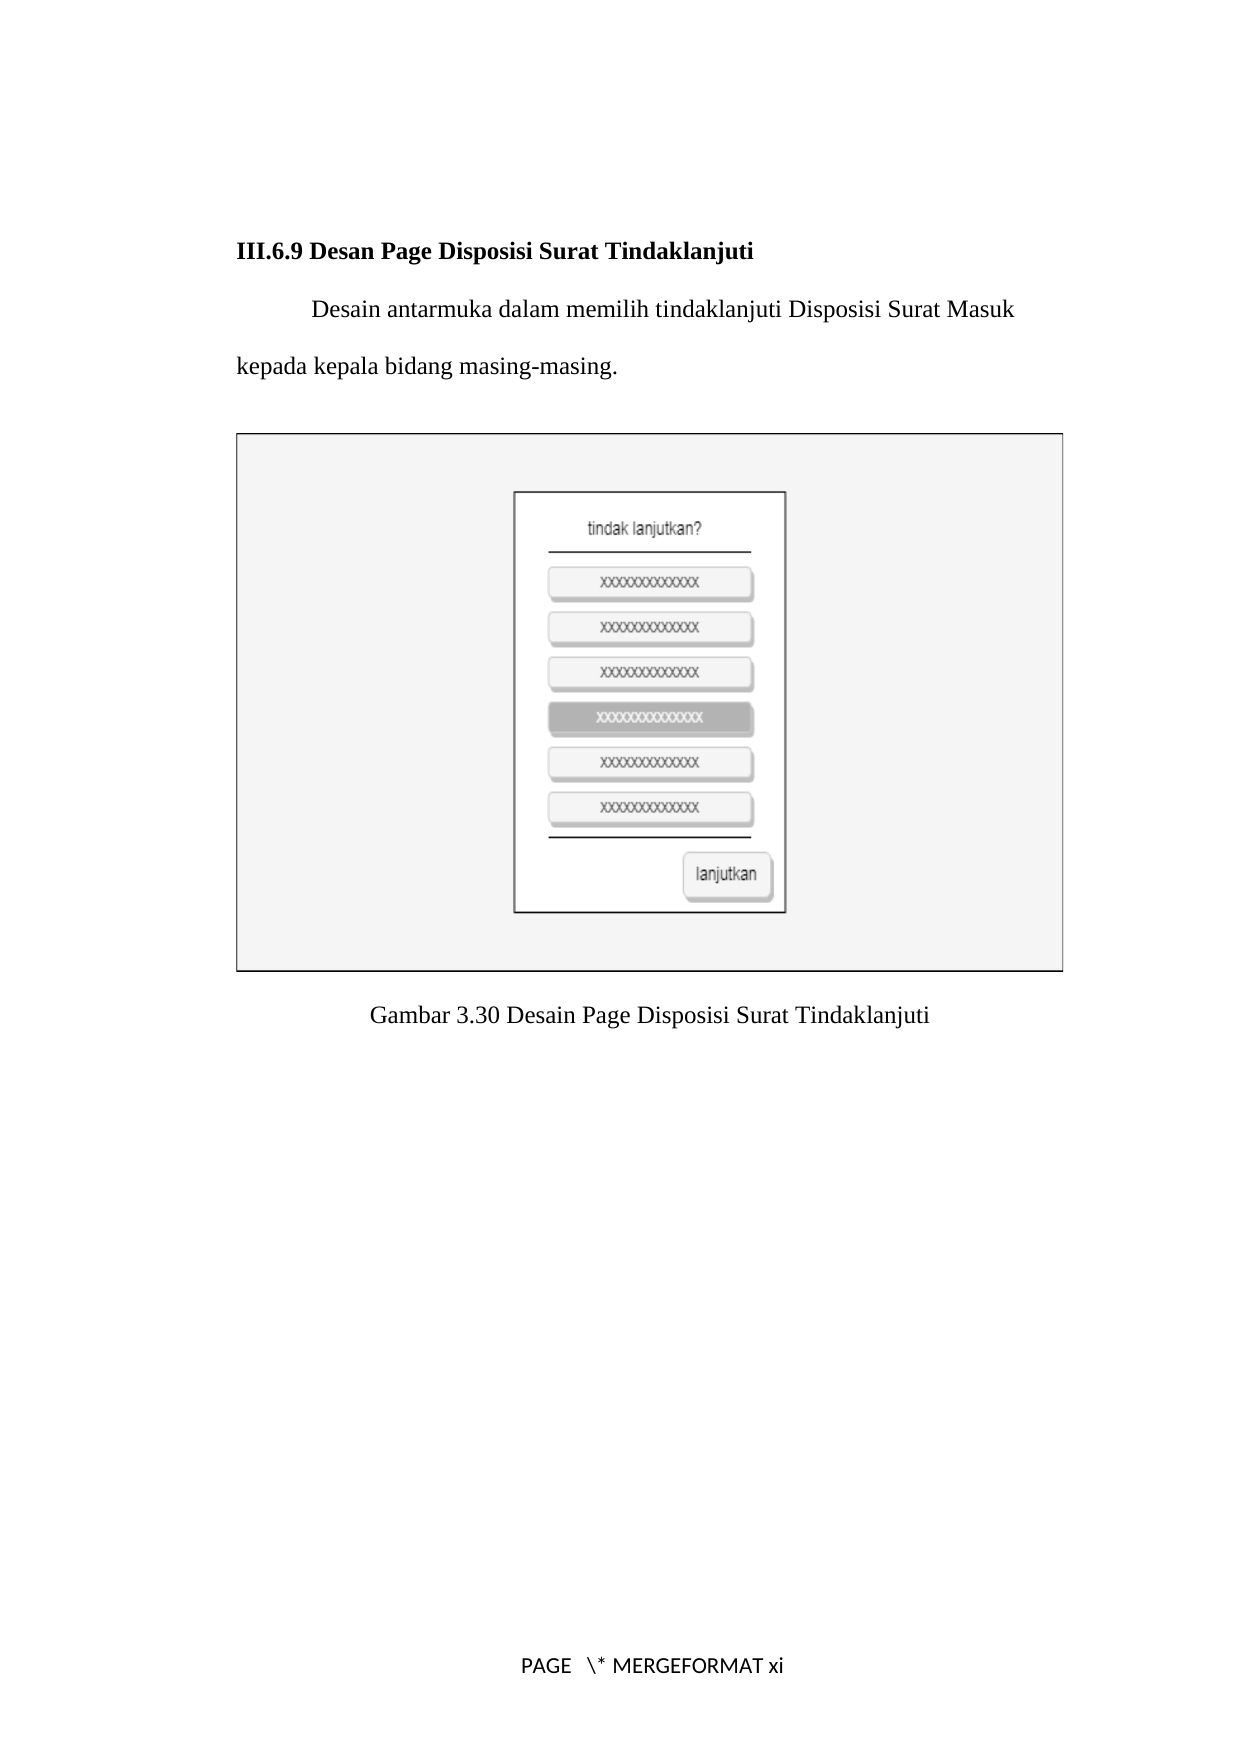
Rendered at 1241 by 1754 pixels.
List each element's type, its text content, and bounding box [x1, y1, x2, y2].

picture [236, 433, 1064, 972]
text Gambar 3.30 Desain Page Disposisi Surat Tindaklanjuti [236, 1000, 1063, 1029]
text Desain antarmuka dalam memilih tindaklanjuti Disposisi Surat Masuk kepada kepala bidang masing-masing. [236, 294, 1063, 380]
subtitle Desan Page Disposisi Surat Tindaklanjuti [236, 236, 1063, 265]
